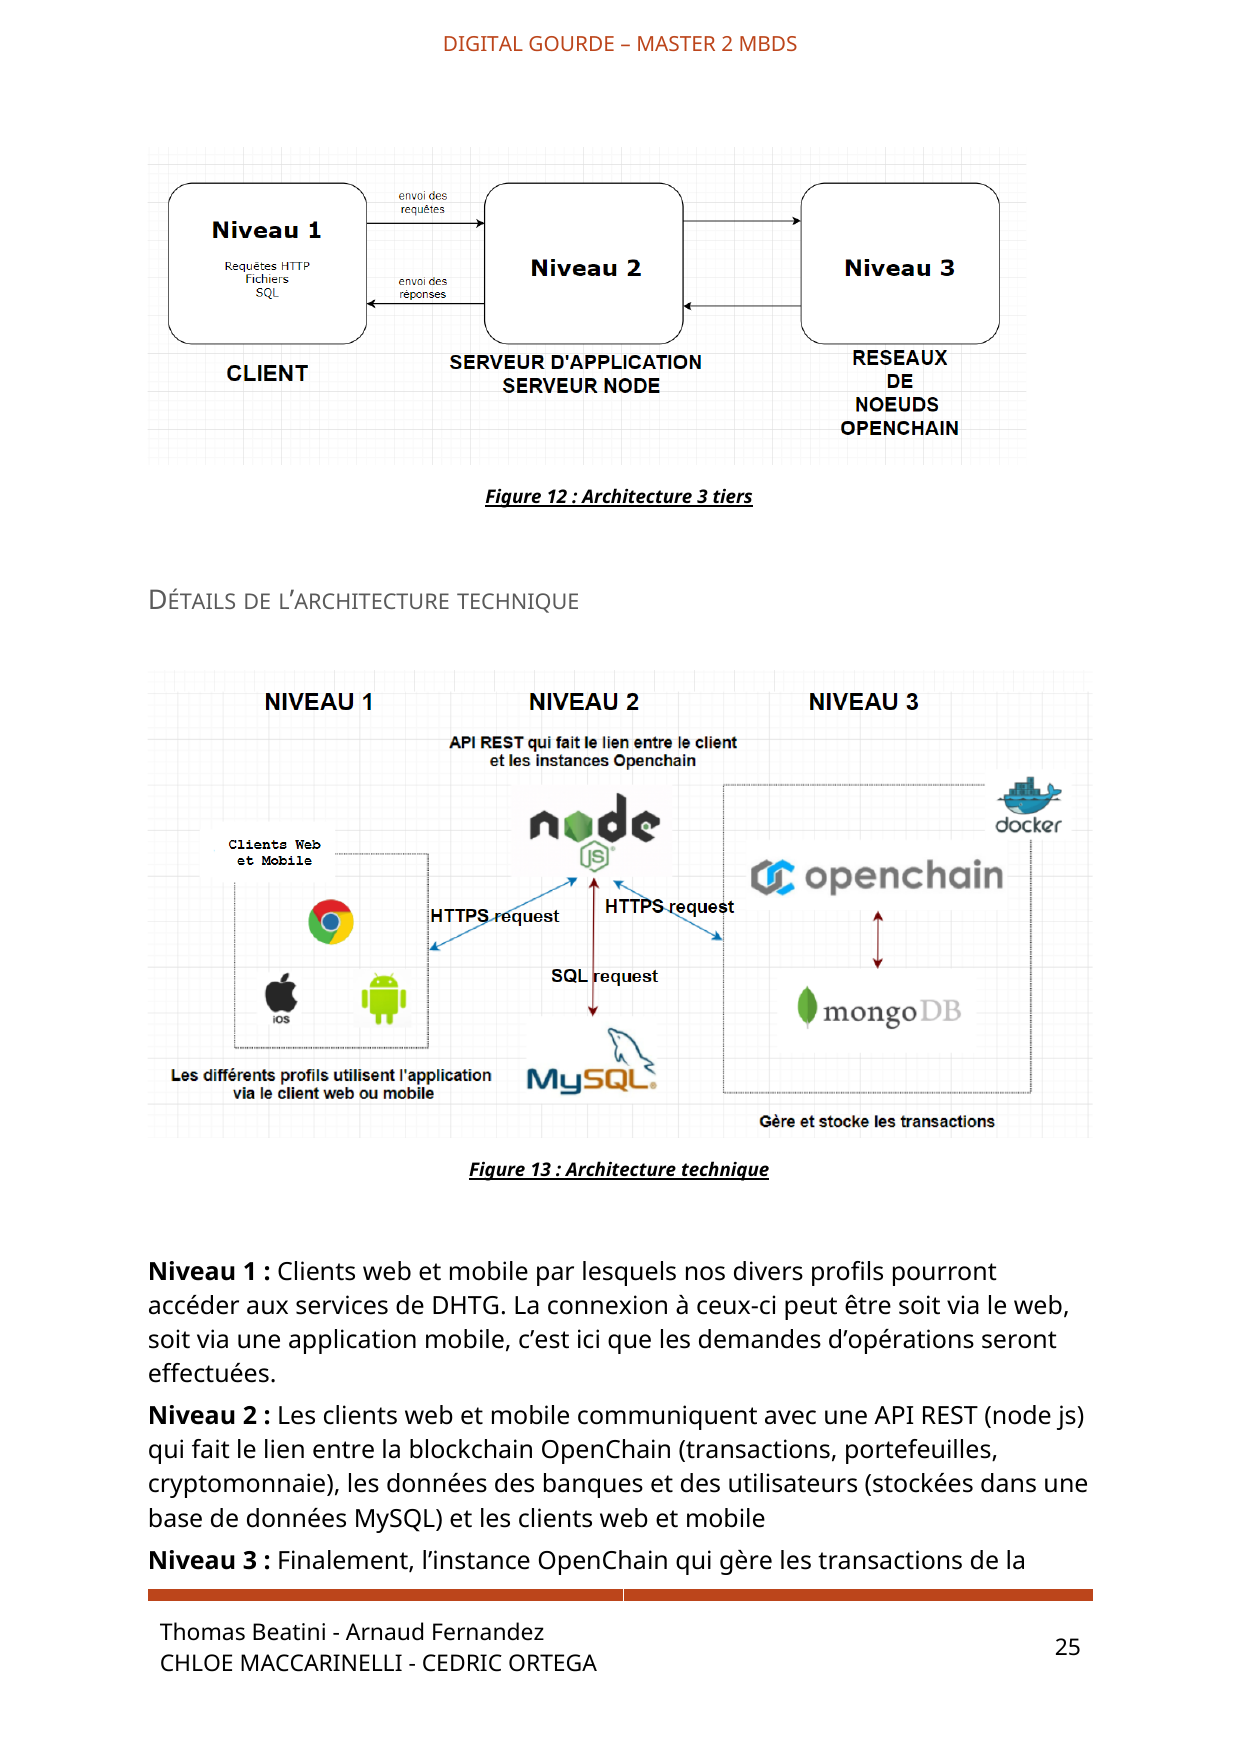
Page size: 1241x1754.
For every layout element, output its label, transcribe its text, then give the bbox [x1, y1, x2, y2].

subtitle Détails de l’architecture technique [148, 580, 1093, 617]
text Figure 12 : Architecture 3 tiers [148, 484, 1093, 509]
picture [147, 147, 1027, 465]
text Figure 13 : Architecture technique [148, 1157, 1093, 1182]
picture [147, 670, 1093, 1138]
text Niveau 1 : Clients web et mobile par lesquels nos divers profils pourront accéder aux services de DHTG. La connexion à ceux-ci peut être soit via le web, soit via une application mobile, c’est ici que les demandes d’opérations seront effectuées. [148, 1253, 1093, 1390]
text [148, 1543, 1093, 1577]
text Niveau 2 : Les clients web et mobile communiquent avec une API REST (node js) qui fait le lien entre la blockchain OpenChain (transactions, portefeuilles, cryptomonnaie), les données des banques et des utilisateurs (stockées dans une base de données MySQL) et les clients web et mobile [148, 1398, 1093, 1534]
